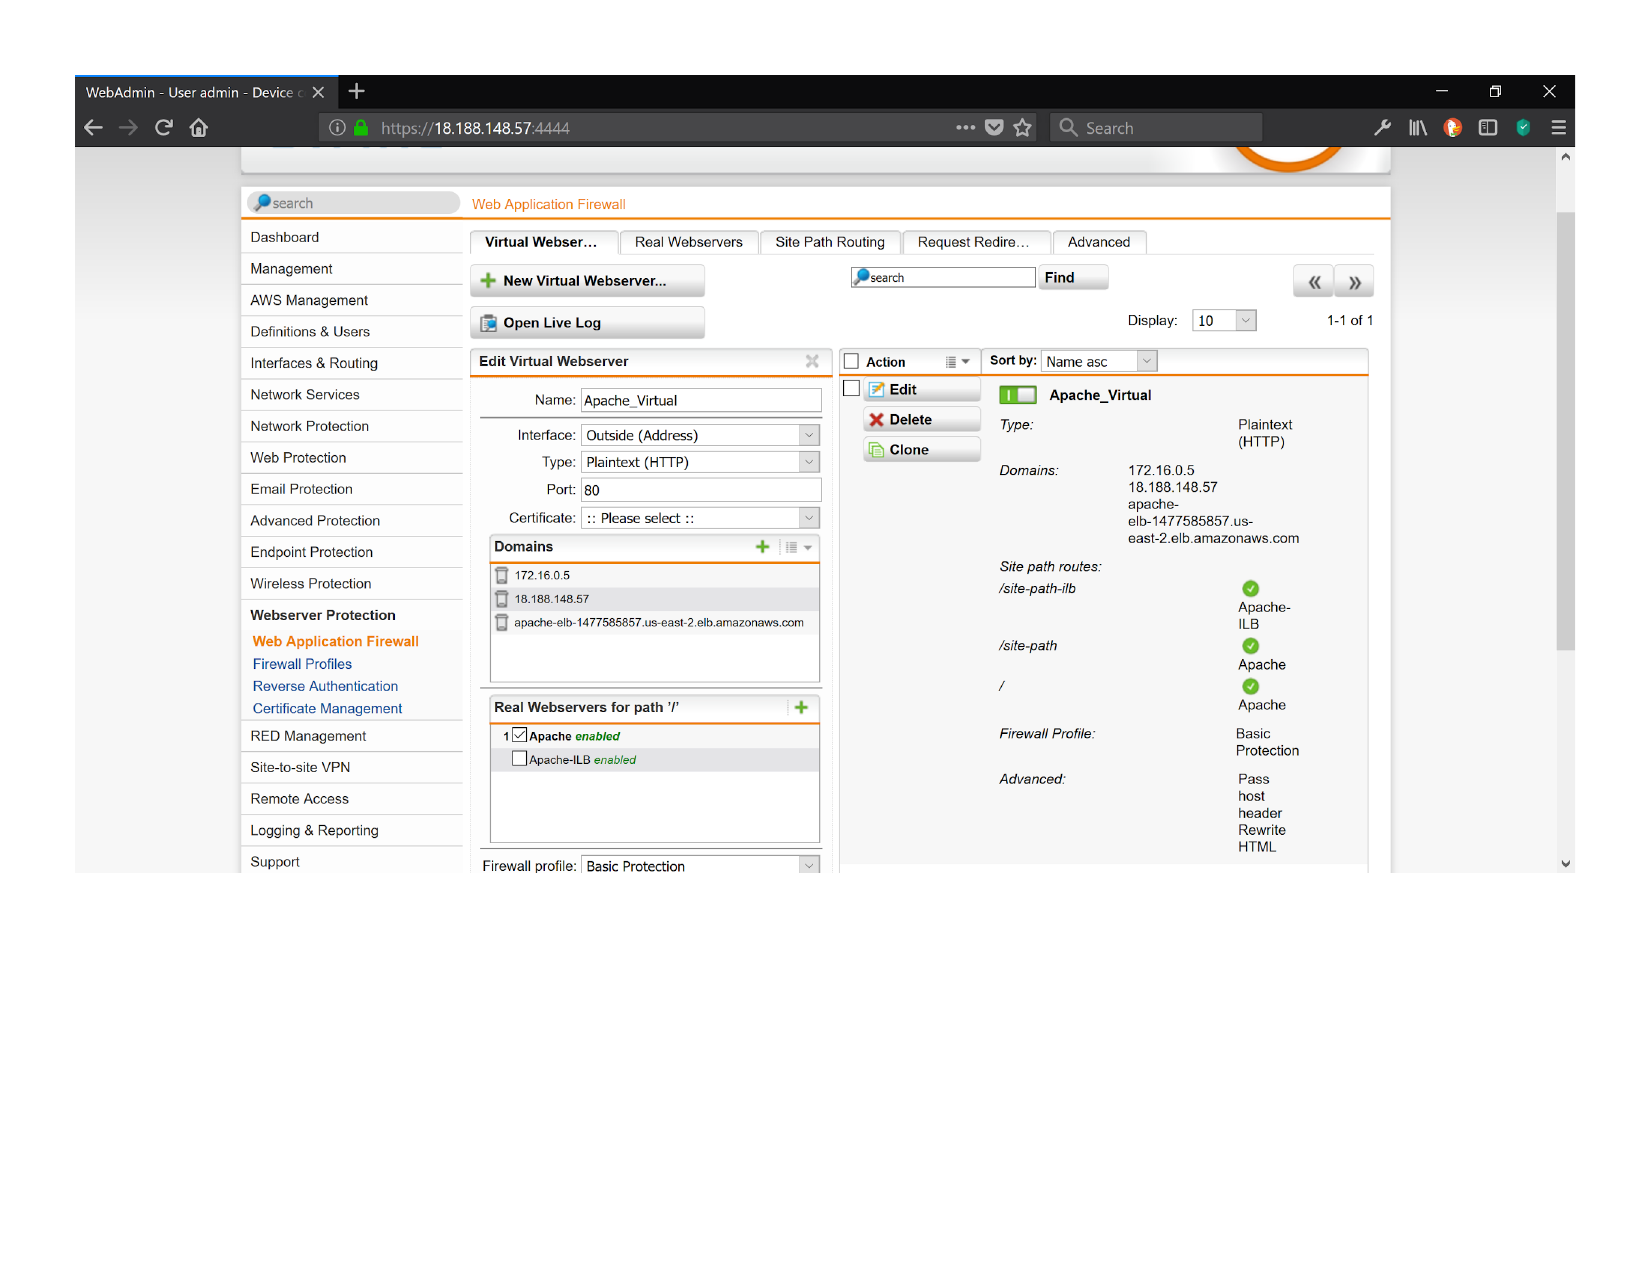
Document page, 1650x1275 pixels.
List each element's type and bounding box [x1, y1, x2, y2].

picture [75, 75, 1575, 873]
